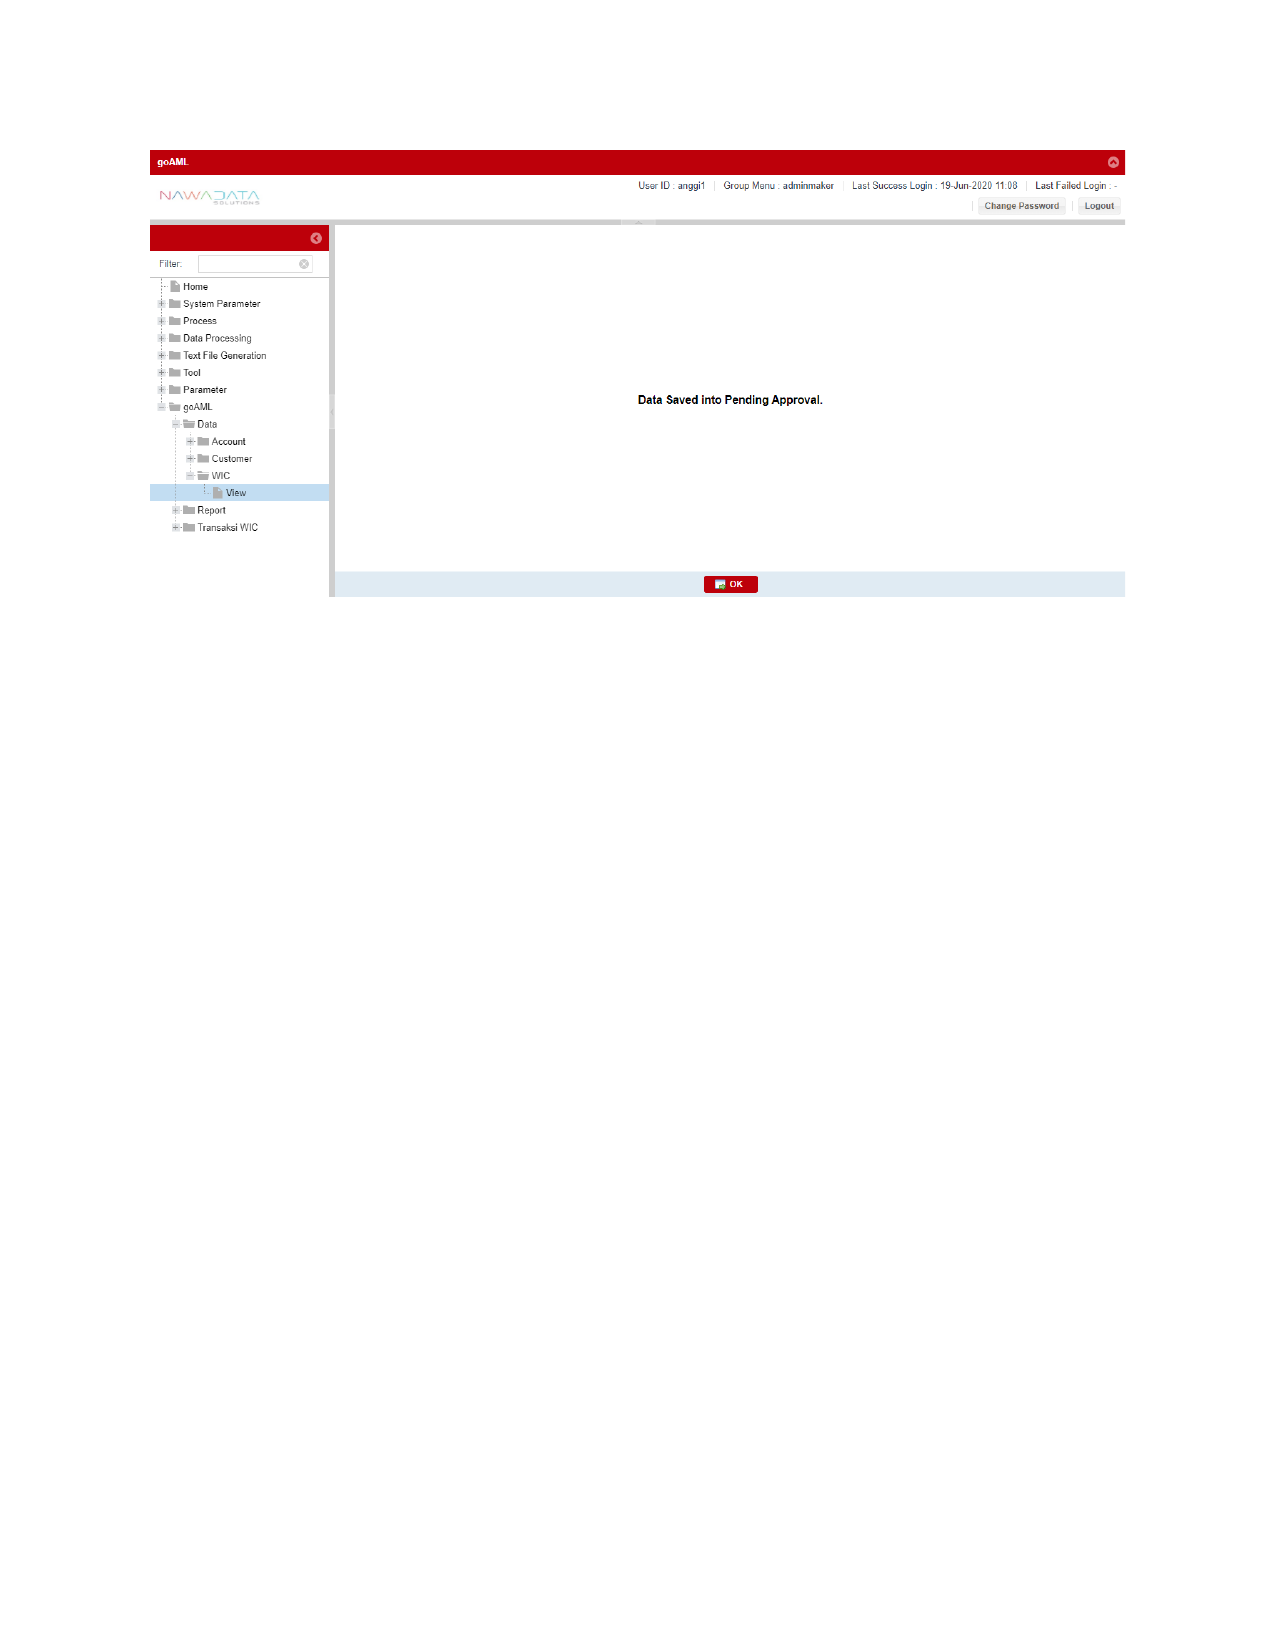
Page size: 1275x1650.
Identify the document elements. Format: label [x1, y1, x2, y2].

picture [150, 150, 1125, 597]
